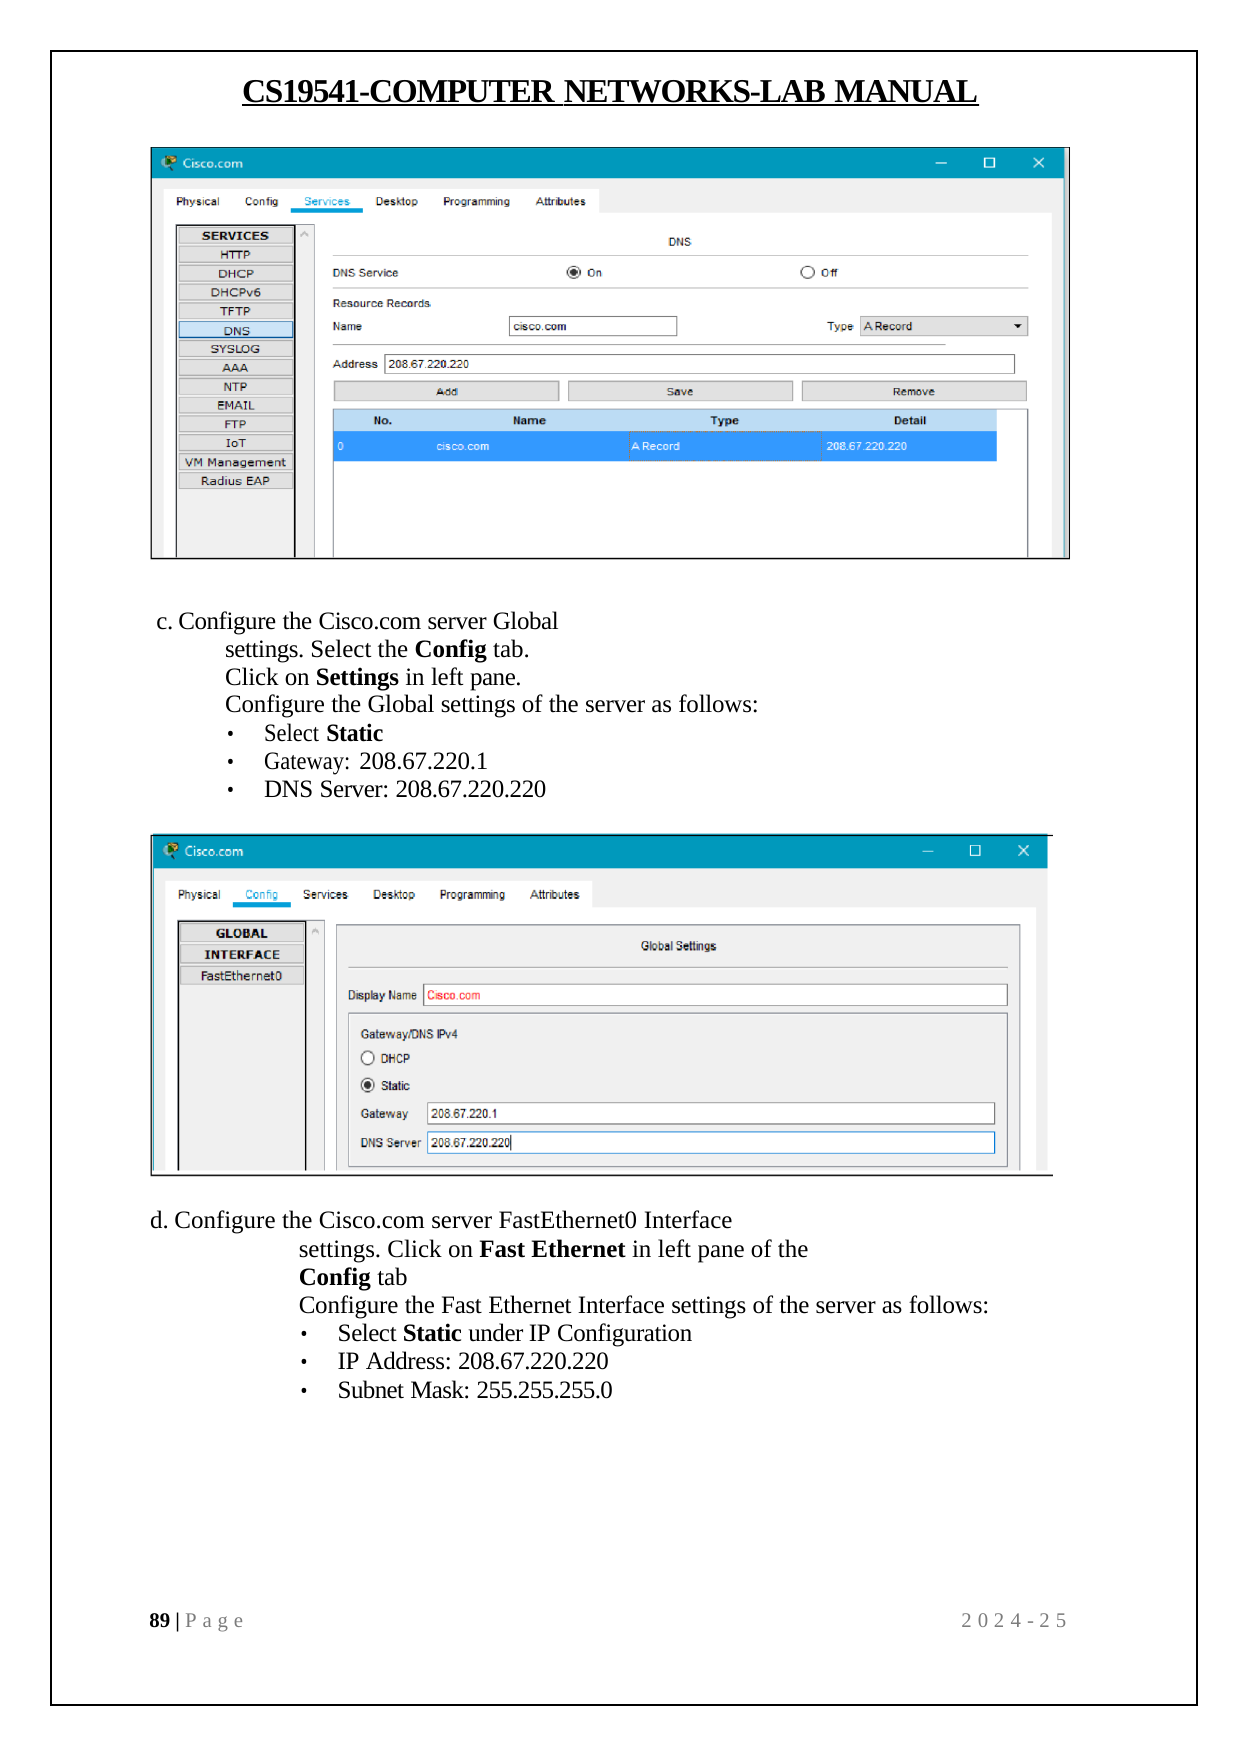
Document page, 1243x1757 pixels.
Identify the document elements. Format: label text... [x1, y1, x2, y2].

list Subnet Mask: 255.255.255.0 [300, 1375, 1196, 1404]
list Configure the Cisco.com server FastEthernet0 Interface settings. Click on Fast Ethernet in left pane of the Config tab [150, 859, 820, 1291]
list DNS Server: 208.67.220.220 [226, 775, 1196, 804]
picture [150, 833, 1053, 1178]
list Gateway: 208.67.220.1 [226, 747, 1196, 775]
picture [150, 147, 1071, 561]
text Click on Settings in left pane. [225, 663, 1196, 690]
list IP Address: 208.67.220.220 [300, 1347, 1196, 1375]
text Configure the Fast Ethernet Interface settings of the server as follows: [298, 1291, 1196, 1319]
list Select Static [226, 718, 1196, 747]
list Configure the Cisco.com server Global settings. Select the Config tab. [156, 608, 637, 663]
text Configure the Global settings of the server as follows: [225, 690, 1196, 718]
picture [163, 843, 179, 855]
list Select Static under IP Configuration [300, 1319, 1196, 1347]
